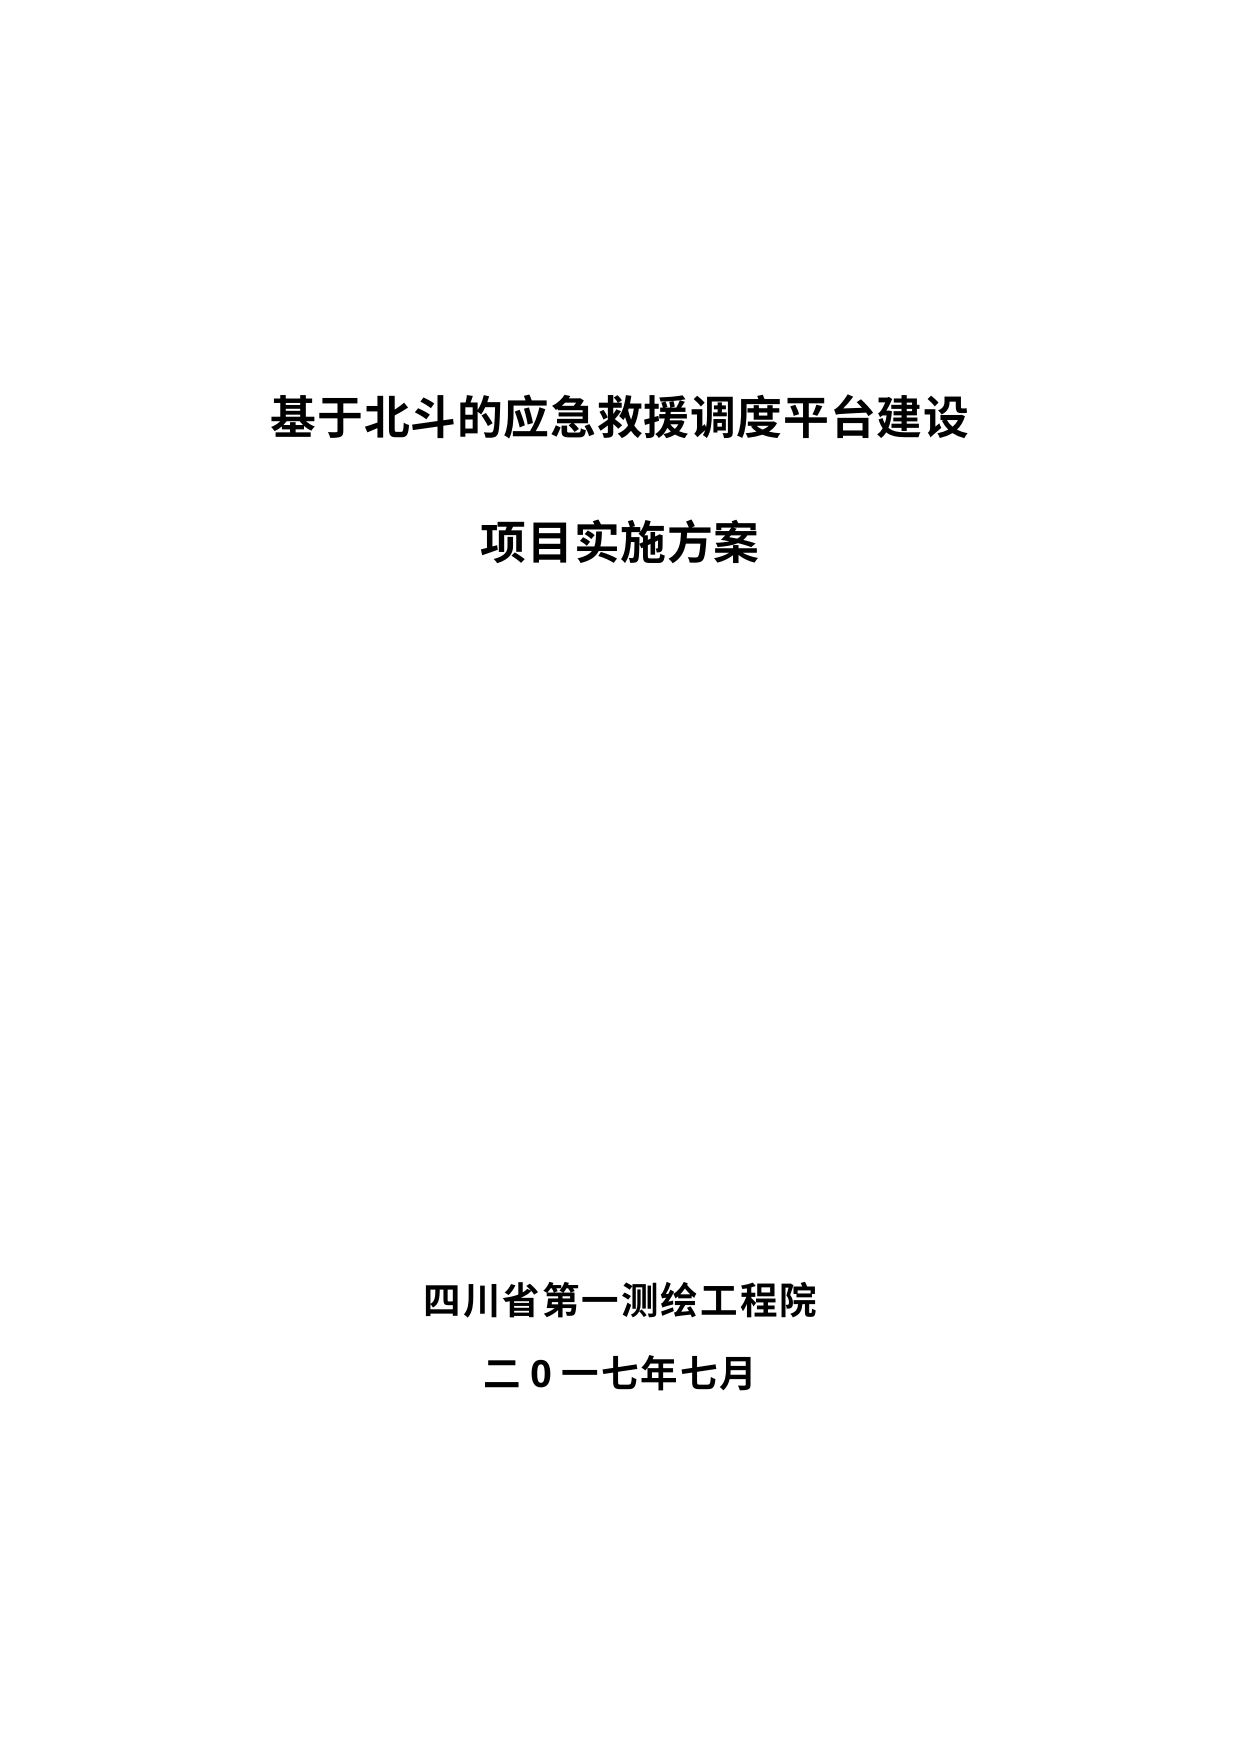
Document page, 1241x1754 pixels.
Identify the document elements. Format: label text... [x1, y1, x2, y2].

text 二0一七年七月 [187, 1325, 1053, 1398]
text 基于北斗的应急救援调度平台建设 [187, 334, 1053, 459]
text 项目实施方案 [187, 459, 1053, 584]
text 四川省第一测绘工程院 [187, 1252, 1053, 1325]
